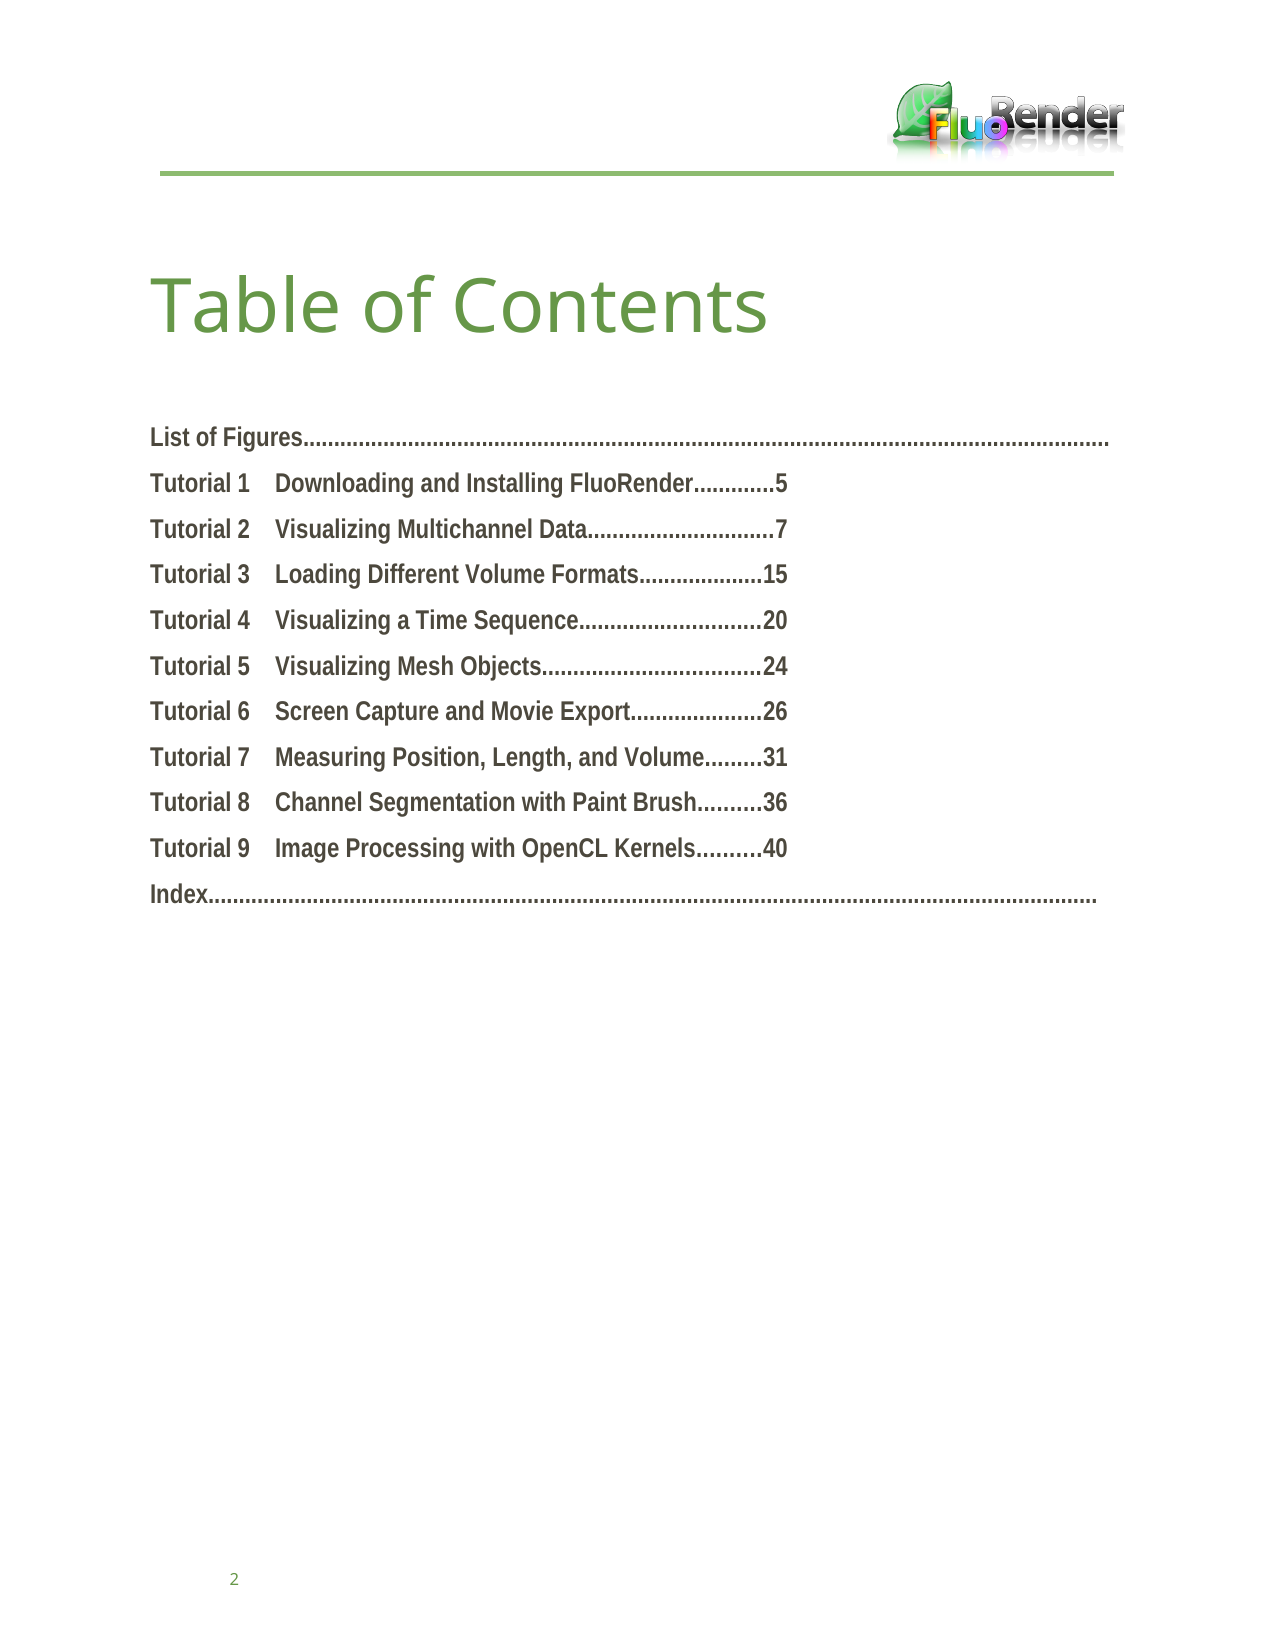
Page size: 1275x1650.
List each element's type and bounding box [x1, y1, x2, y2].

picture [887, 75, 1125, 165]
